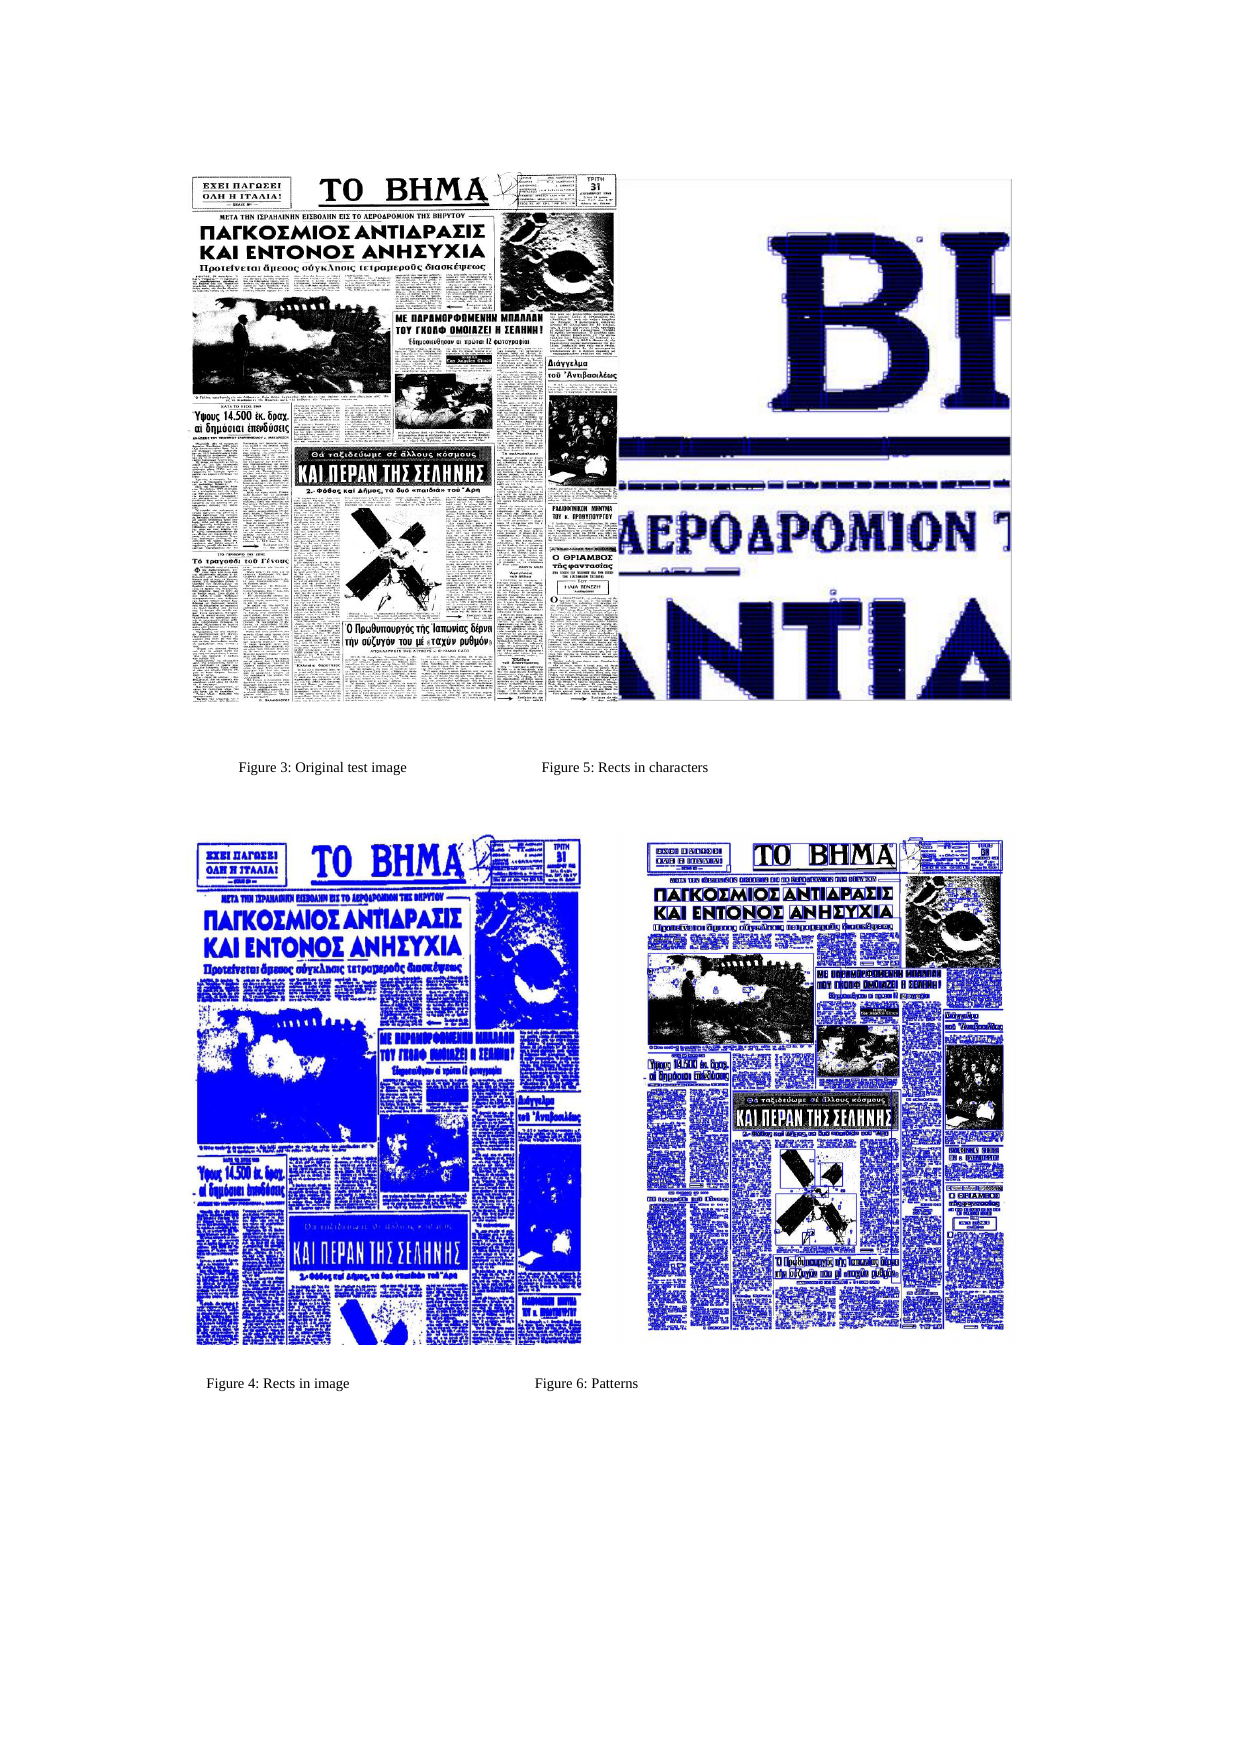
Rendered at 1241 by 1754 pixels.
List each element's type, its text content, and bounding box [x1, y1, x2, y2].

picture [605, 832, 1044, 1345]
picture [187, 834, 600, 1345]
picture [187, 172, 1013, 702]
text Figure 3: Original test image Figure 5: Rects in characters [187, 745, 1053, 789]
text Figure 4: Rects in image Figure 6: Patterns [187, 1362, 1053, 1406]
